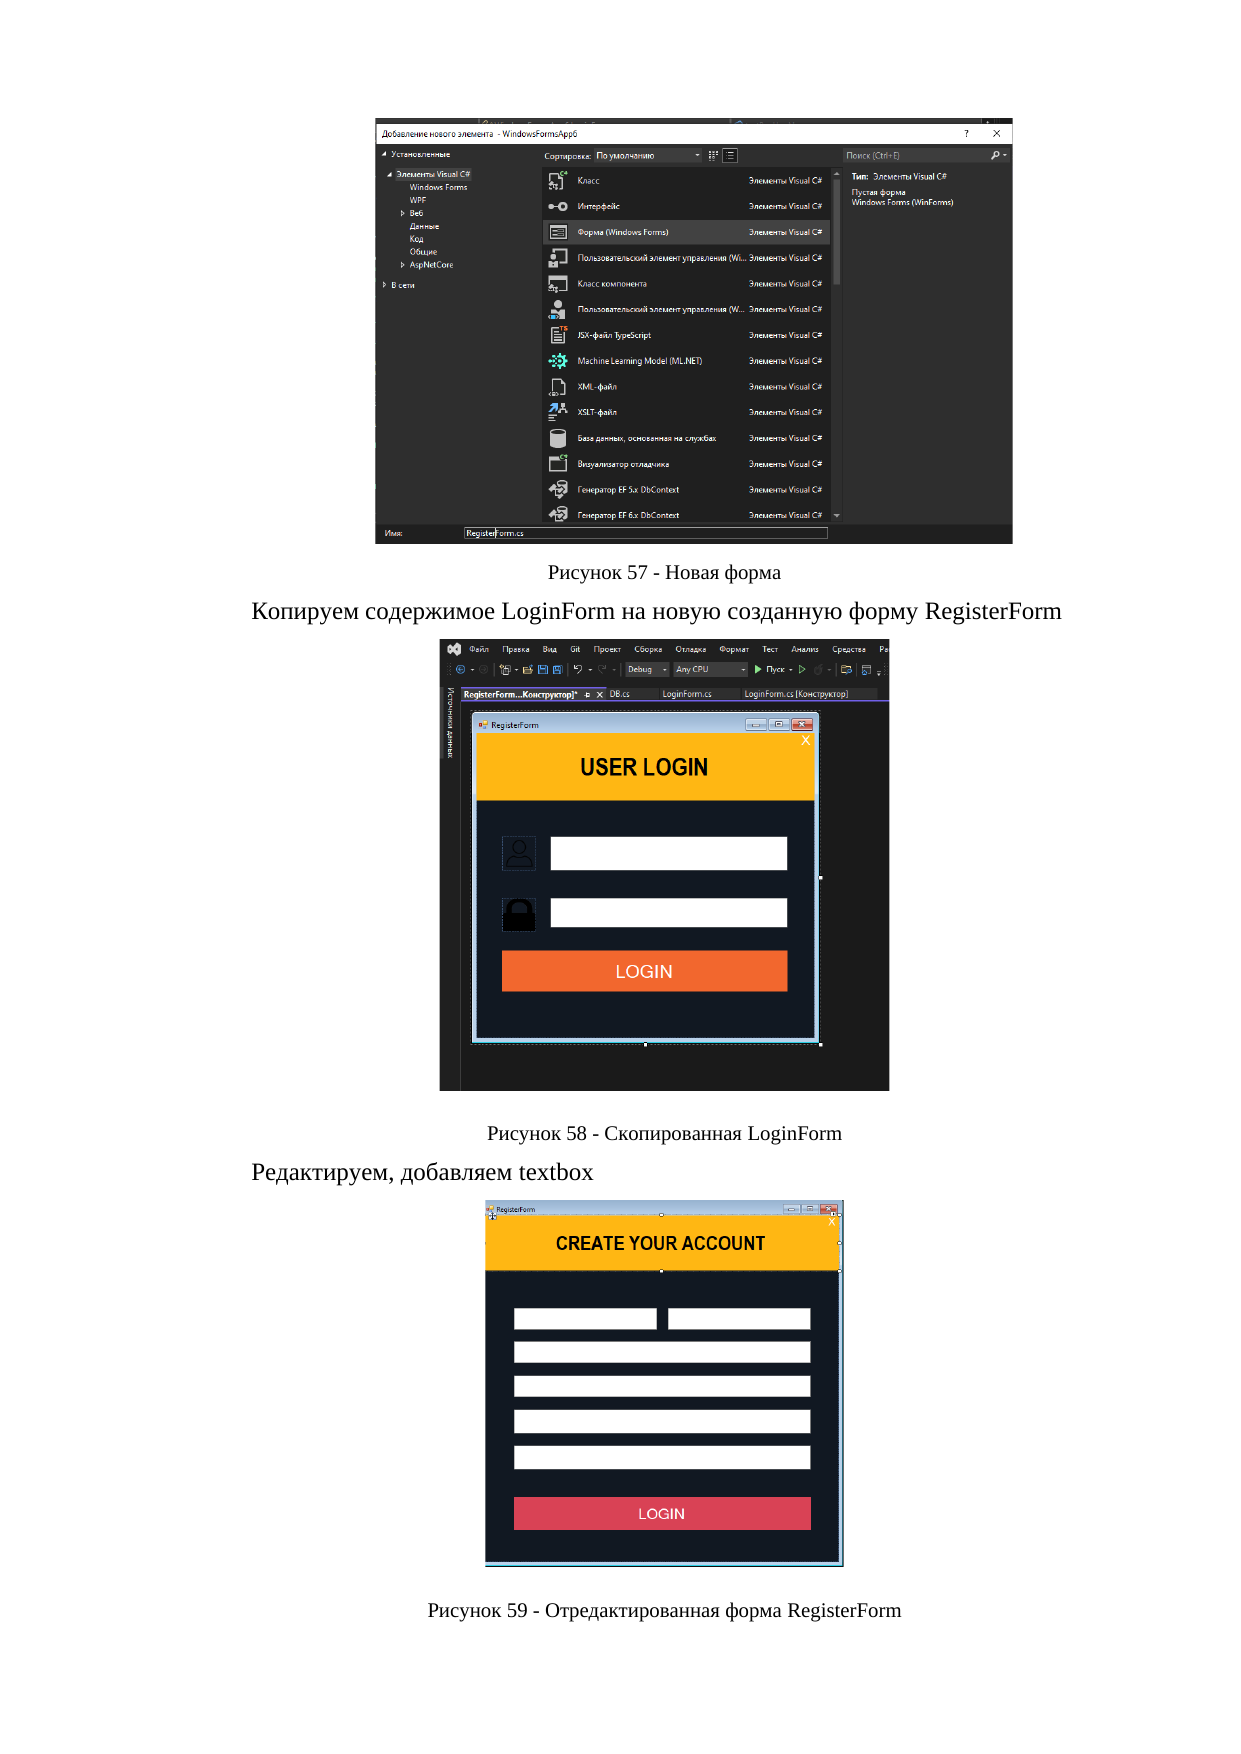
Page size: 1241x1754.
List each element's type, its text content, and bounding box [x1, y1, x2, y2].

text Рисунок 57 - Новая форма [177, 560, 1152, 584]
picture [375, 118, 1013, 544]
text Редактируем, добавляем textbox [177, 1157, 1152, 1186]
text Копируем содержимое LoginForm на новую созданную форму RegisterForm [177, 596, 1152, 625]
text Рисунок 59 - Отредактированная форма RegisterForm [177, 1598, 1152, 1622]
text Рисунок 58 - Скопированная LoginForm [177, 1121, 1152, 1145]
picture [439, 639, 890, 1091]
picture [485, 1200, 844, 1567]
